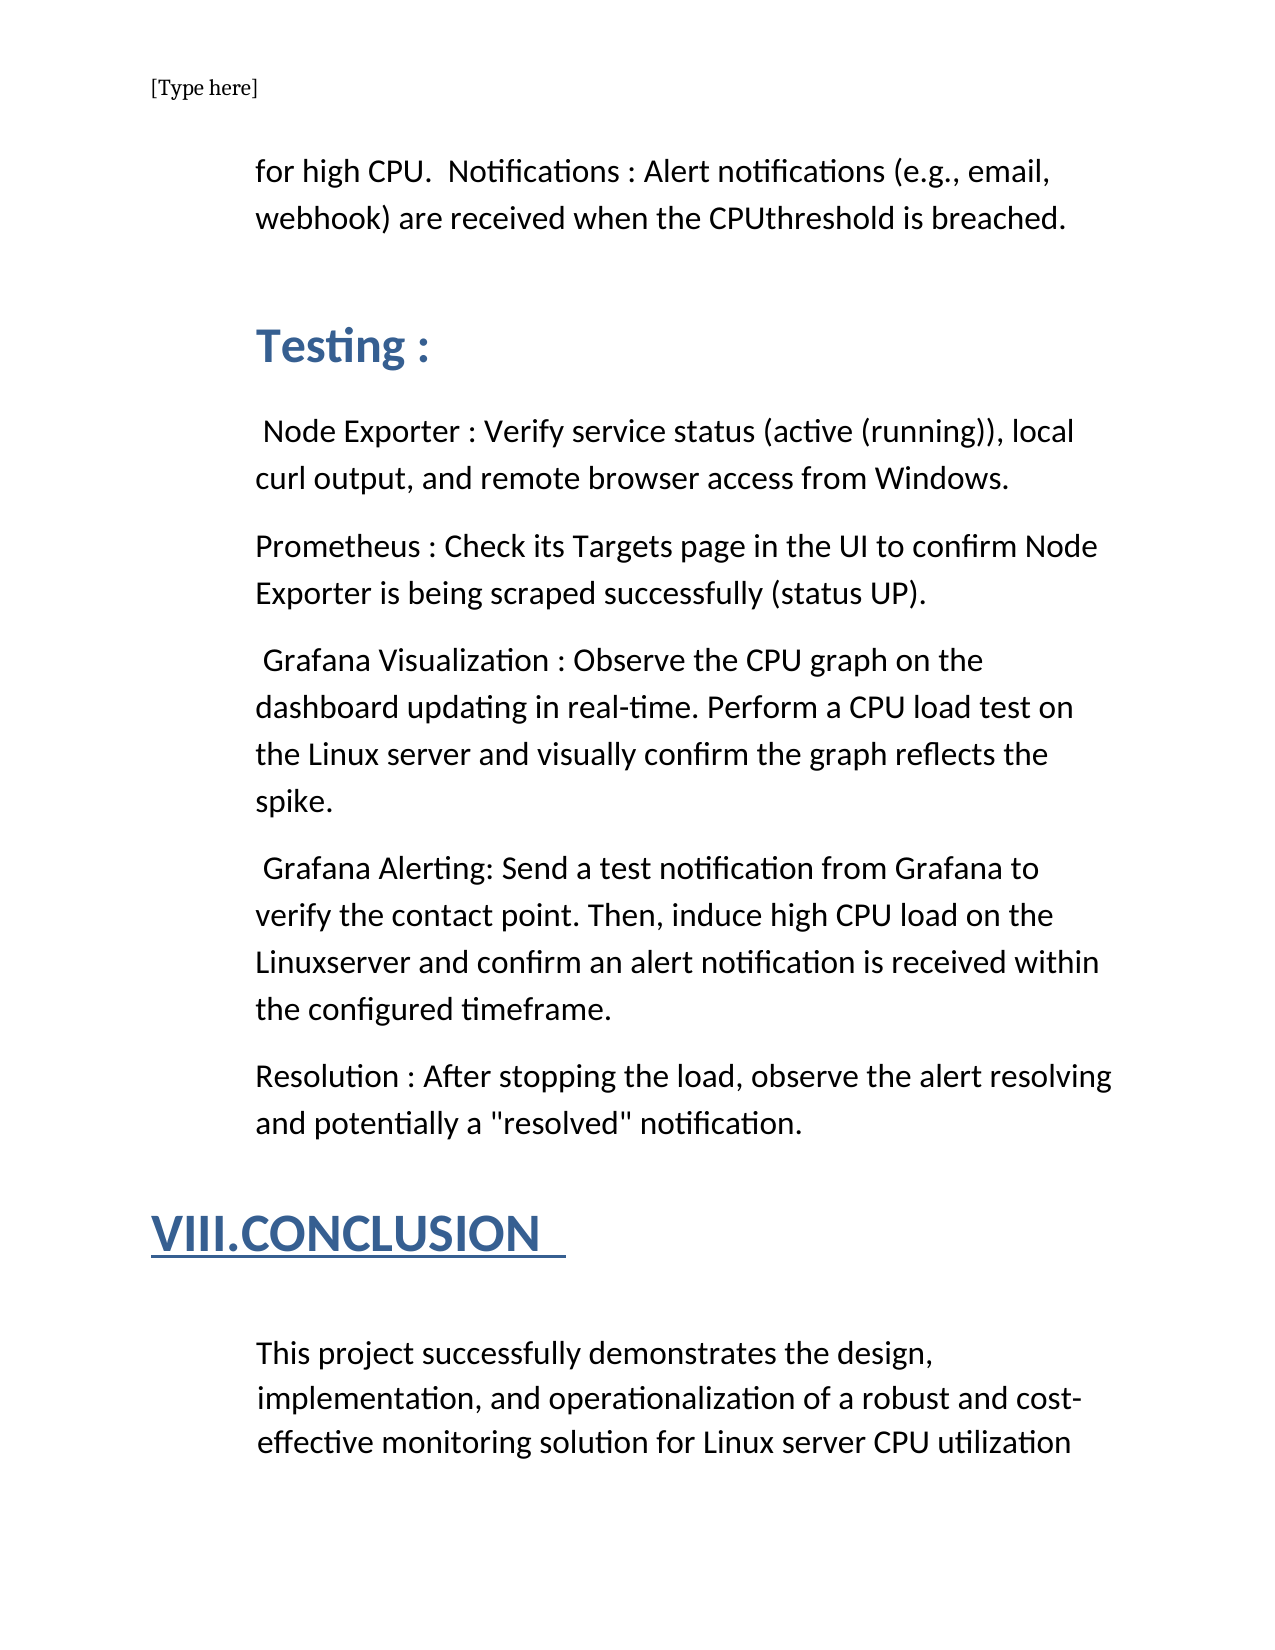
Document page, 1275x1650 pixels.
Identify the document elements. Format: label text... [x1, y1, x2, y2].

subtitle VIII.CONCLUSION [151, 1199, 1125, 1265]
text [255, 150, 1114, 237]
text Grafana Alerting: Send a test notification from Grafana to verify the contact point. Then, induce high CPU load on the Linuxserver and confirm an alert notification is received within the configured timeframe. [255, 847, 1114, 1028]
text Prometheus : Check its Targets page in the UI to confirm Node Exporter is being scraped successfully (status UP). [255, 525, 1114, 612]
text Node Exporter : Verify service status (active (running)), local curl output, and remote browser access from Windows. [255, 411, 1114, 498]
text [256, 1332, 1123, 1462]
text Testing : [256, 313, 1125, 374]
text Resolution : After stopping the load, observe the alert resolving and potentially a "resolved" notification. [255, 1055, 1114, 1143]
text Grafana Visualization : Observe the CPU graph on the dashboard updating in real-time. Perform a CPU load test on the Linux server and visually confirm the graph reflects the spike. [255, 639, 1114, 820]
